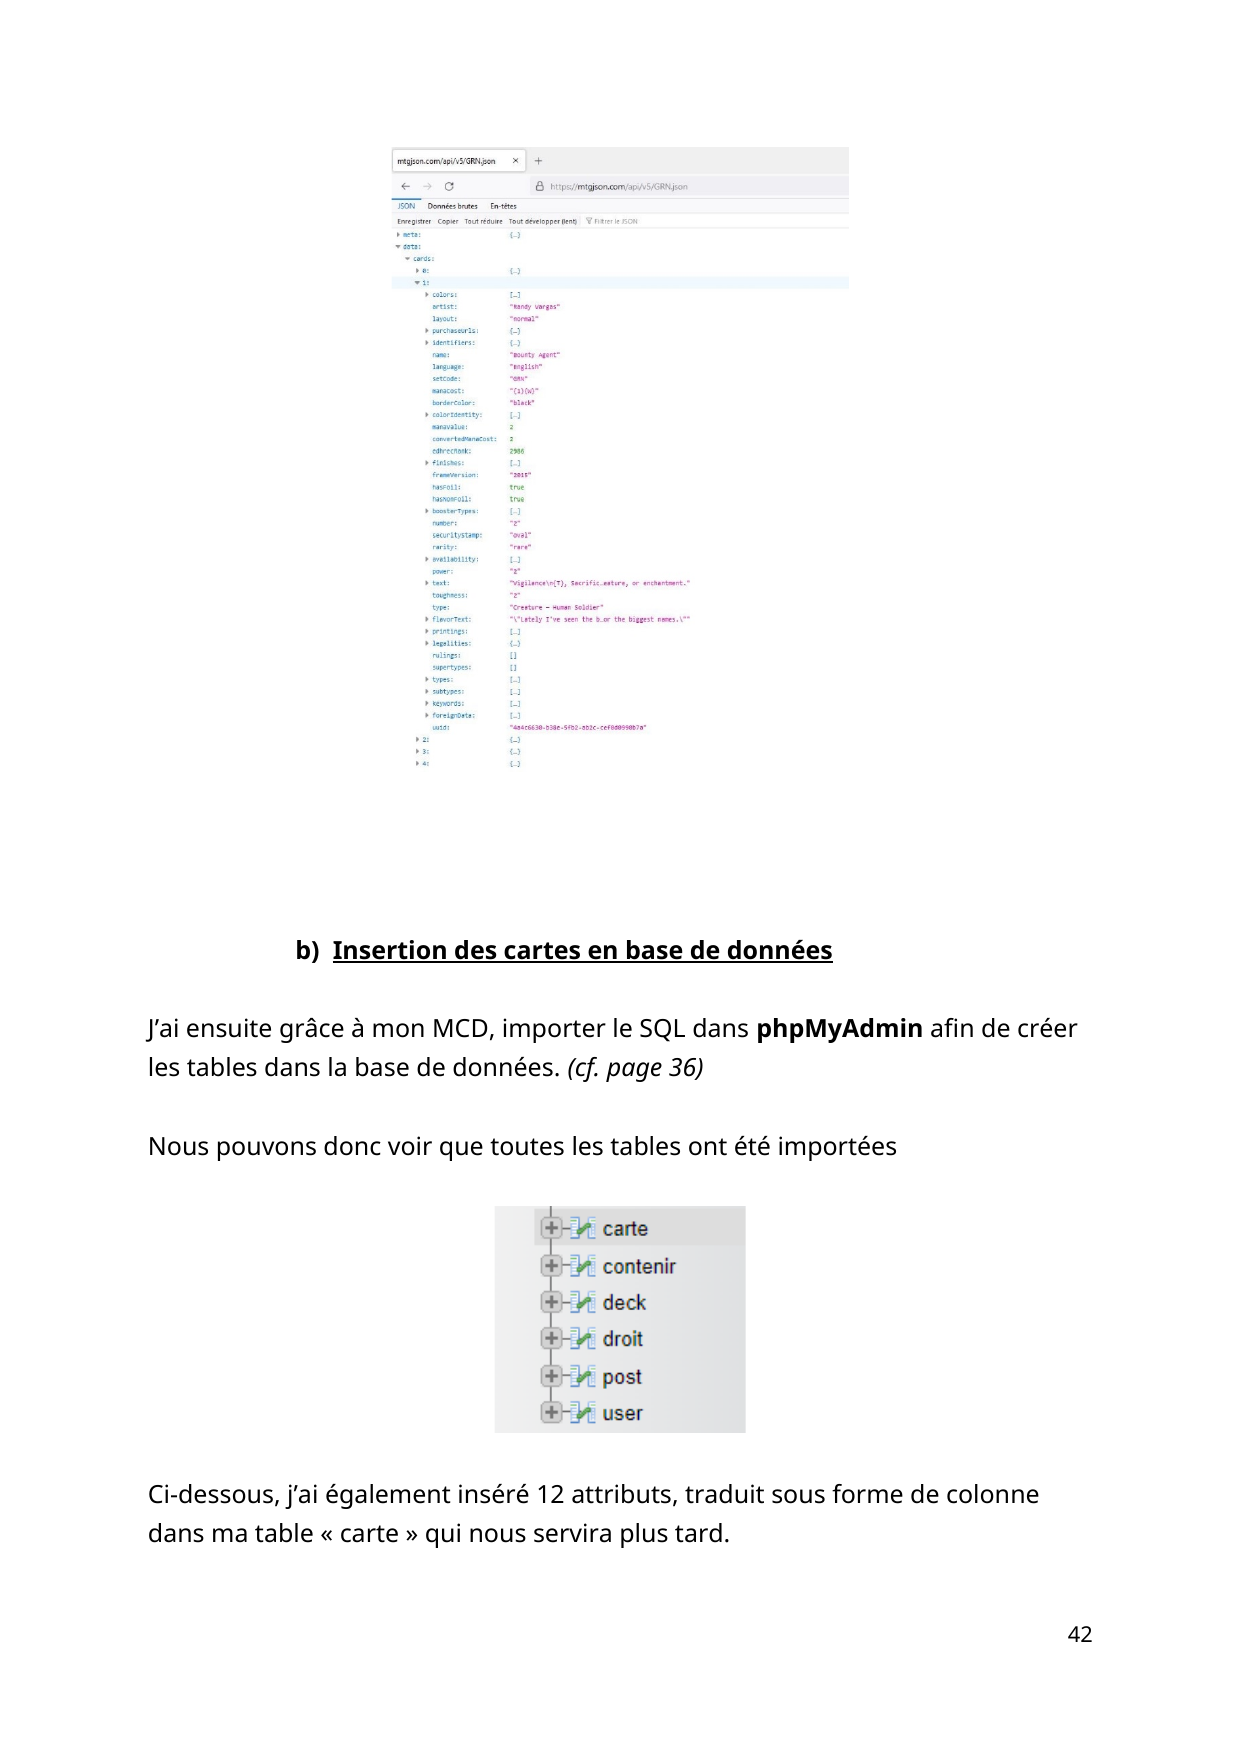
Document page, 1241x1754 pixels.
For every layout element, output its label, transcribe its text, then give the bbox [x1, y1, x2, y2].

list Insertion des cartes en base de données [295, 933, 1093, 967]
text Nous pouvons donc voir que toutes les tables ont été importées [148, 1128, 1093, 1162]
picture [494, 1206, 746, 1433]
text J’ai ensuite grâce à mon MCD, importer le SQL dans phpMyAdmin afin de créer les tables dans la base de données. (cf. page 36) [148, 1011, 1093, 1084]
picture [391, 147, 849, 772]
text Ci-dessous, j’ai également inséré 12 attributs, traduit sous forme de colonne dans ma table « carte » qui nous servira plus tard. [148, 1476, 1093, 1549]
